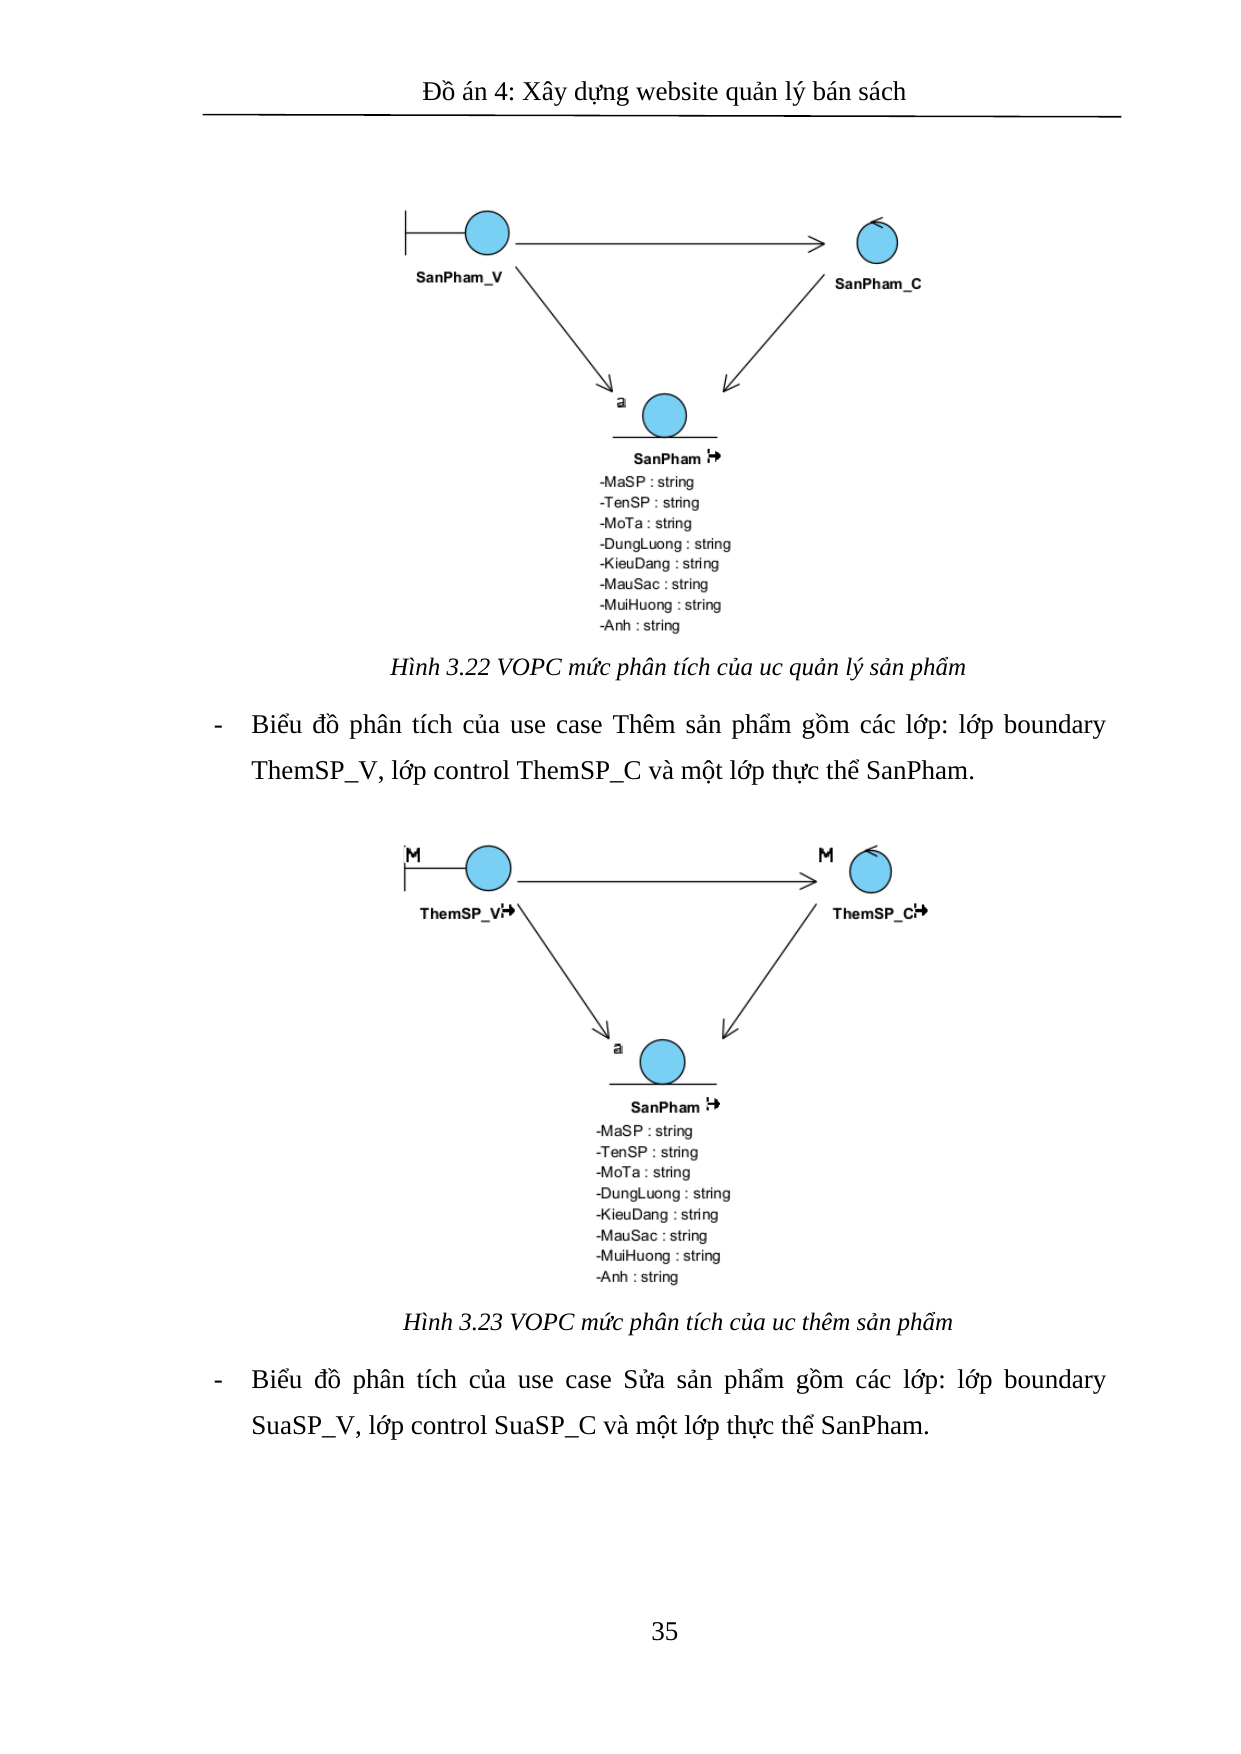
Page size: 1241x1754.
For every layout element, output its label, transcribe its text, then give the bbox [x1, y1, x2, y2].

text Hình 3.22 VOPC mức phân tích của uc quản lý sản phẩm [251, 652, 1107, 681]
picture [367, 177, 947, 637]
list Biểu đồ phân tích của use case Thêm sản phẩm gồm các lớp: lớp boundary ThemSP_V, lớp control ThemSP_C và một lớp thực thể SanPham. [214, 739, 1107, 786]
text Hình 3.23 VOPC mức phân tích của uc thêm sản phẩm [251, 1307, 1107, 1336]
list Biểu đồ phân tích của use case Sửa sản phẩm gồm các lớp: lớp boundary SuaSP_V, lớp control SuaSP_C và một lớp thực thể SanPham. [214, 1394, 1107, 1441]
picture [363, 801, 951, 1292]
